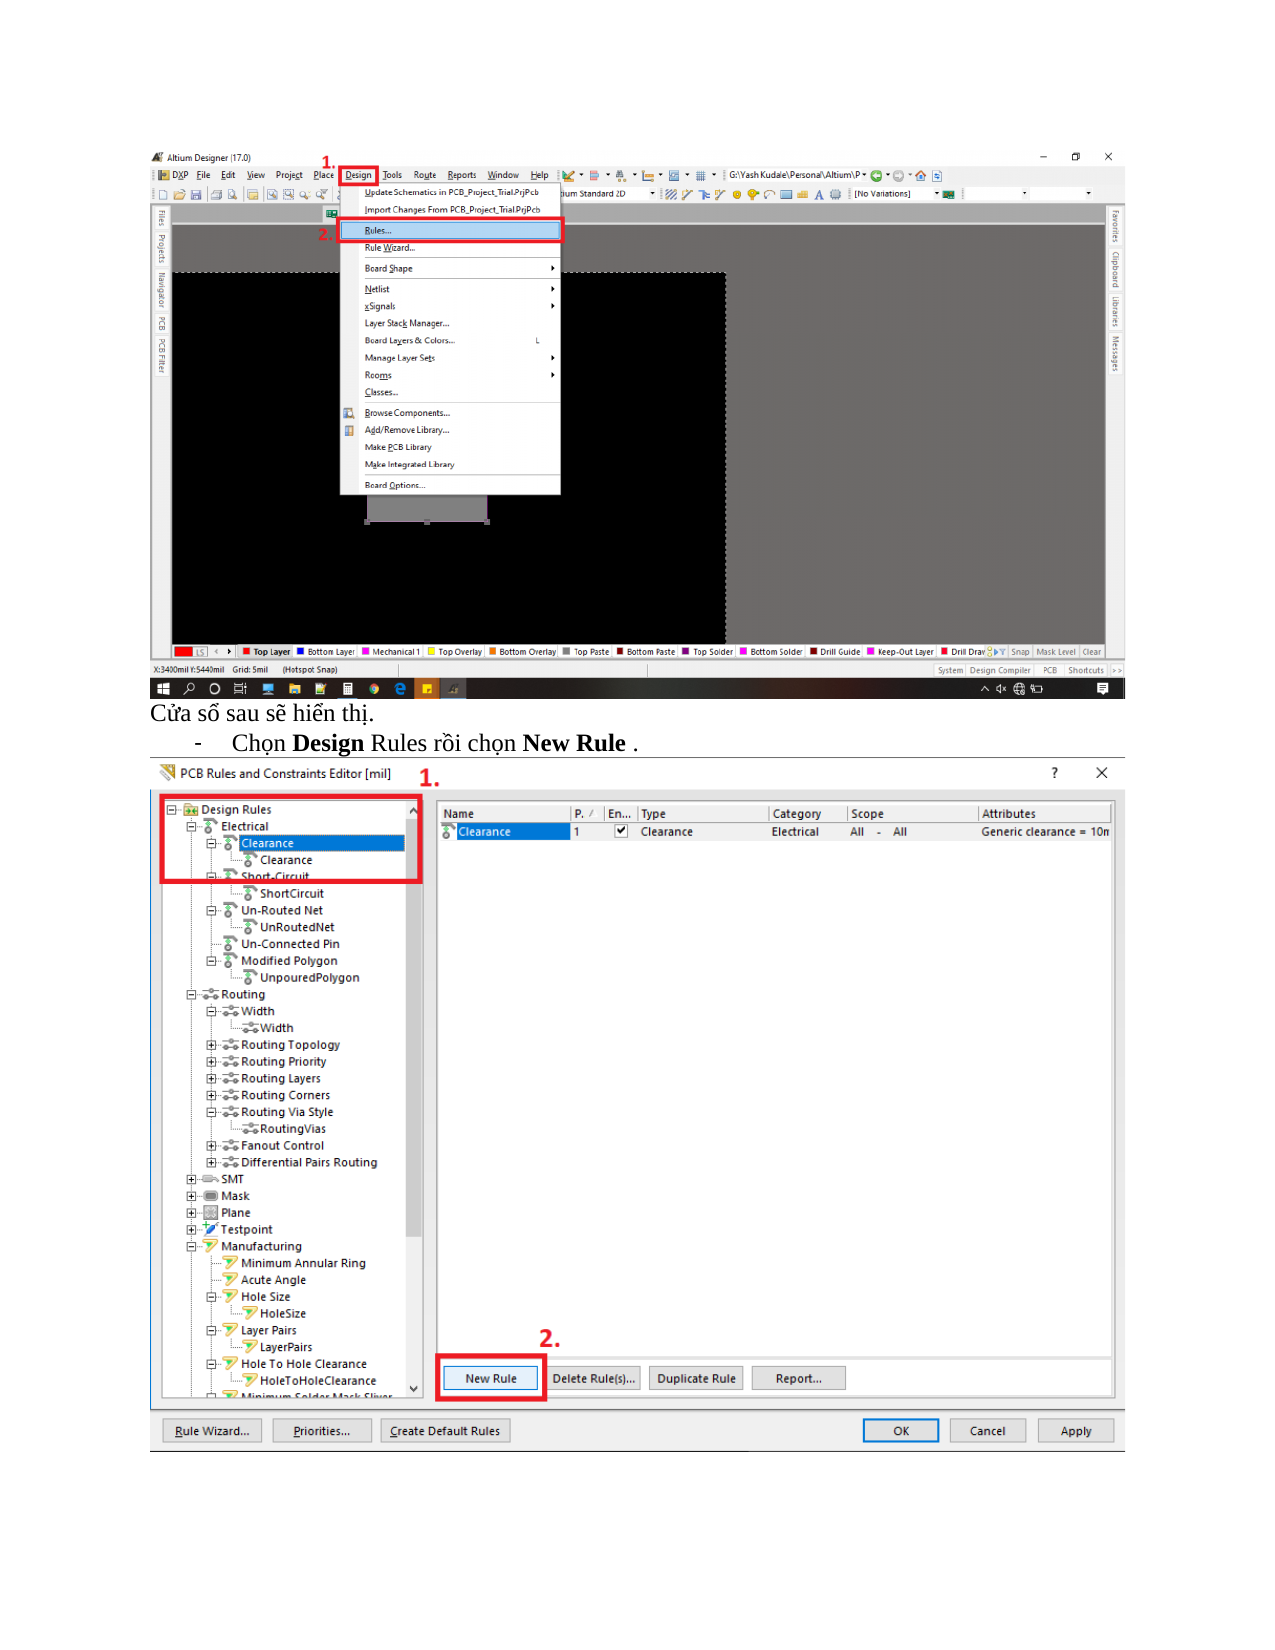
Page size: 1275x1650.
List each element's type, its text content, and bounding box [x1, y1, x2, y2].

list Chọn Design Rules rồi chọn New Rule . [194, 727, 1125, 757]
text Cửa sổ sau sẽ hiển thị. [150, 699, 1125, 727]
picture [150, 150, 1125, 699]
picture [150, 757, 1125, 1452]
